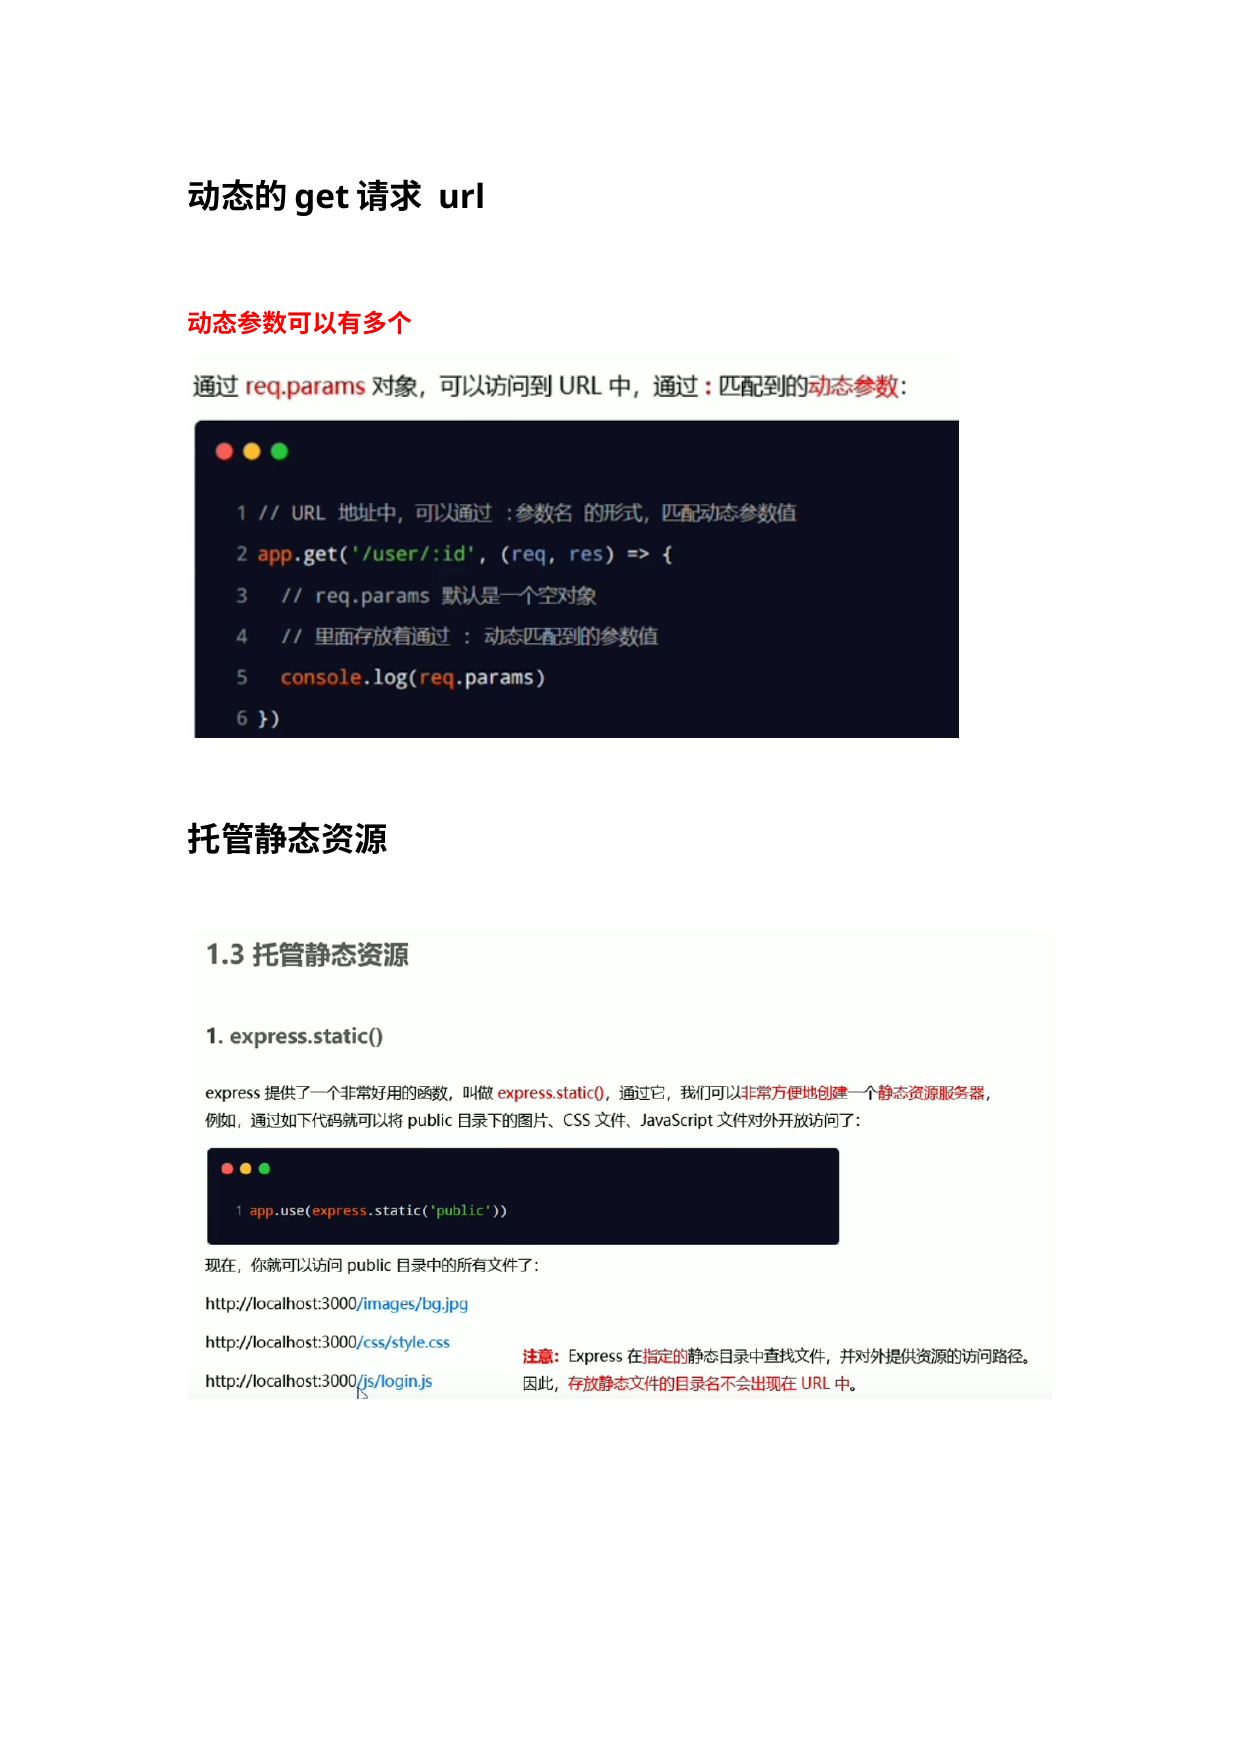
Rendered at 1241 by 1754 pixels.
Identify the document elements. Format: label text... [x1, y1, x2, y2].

subtitle 托管静态资源 [187, 804, 1053, 869]
picture [187, 931, 1053, 1399]
picture [187, 354, 959, 738]
text 动态参数可以有多个 [187, 289, 1053, 354]
subtitle 动态的get请求 url [187, 162, 1053, 227]
